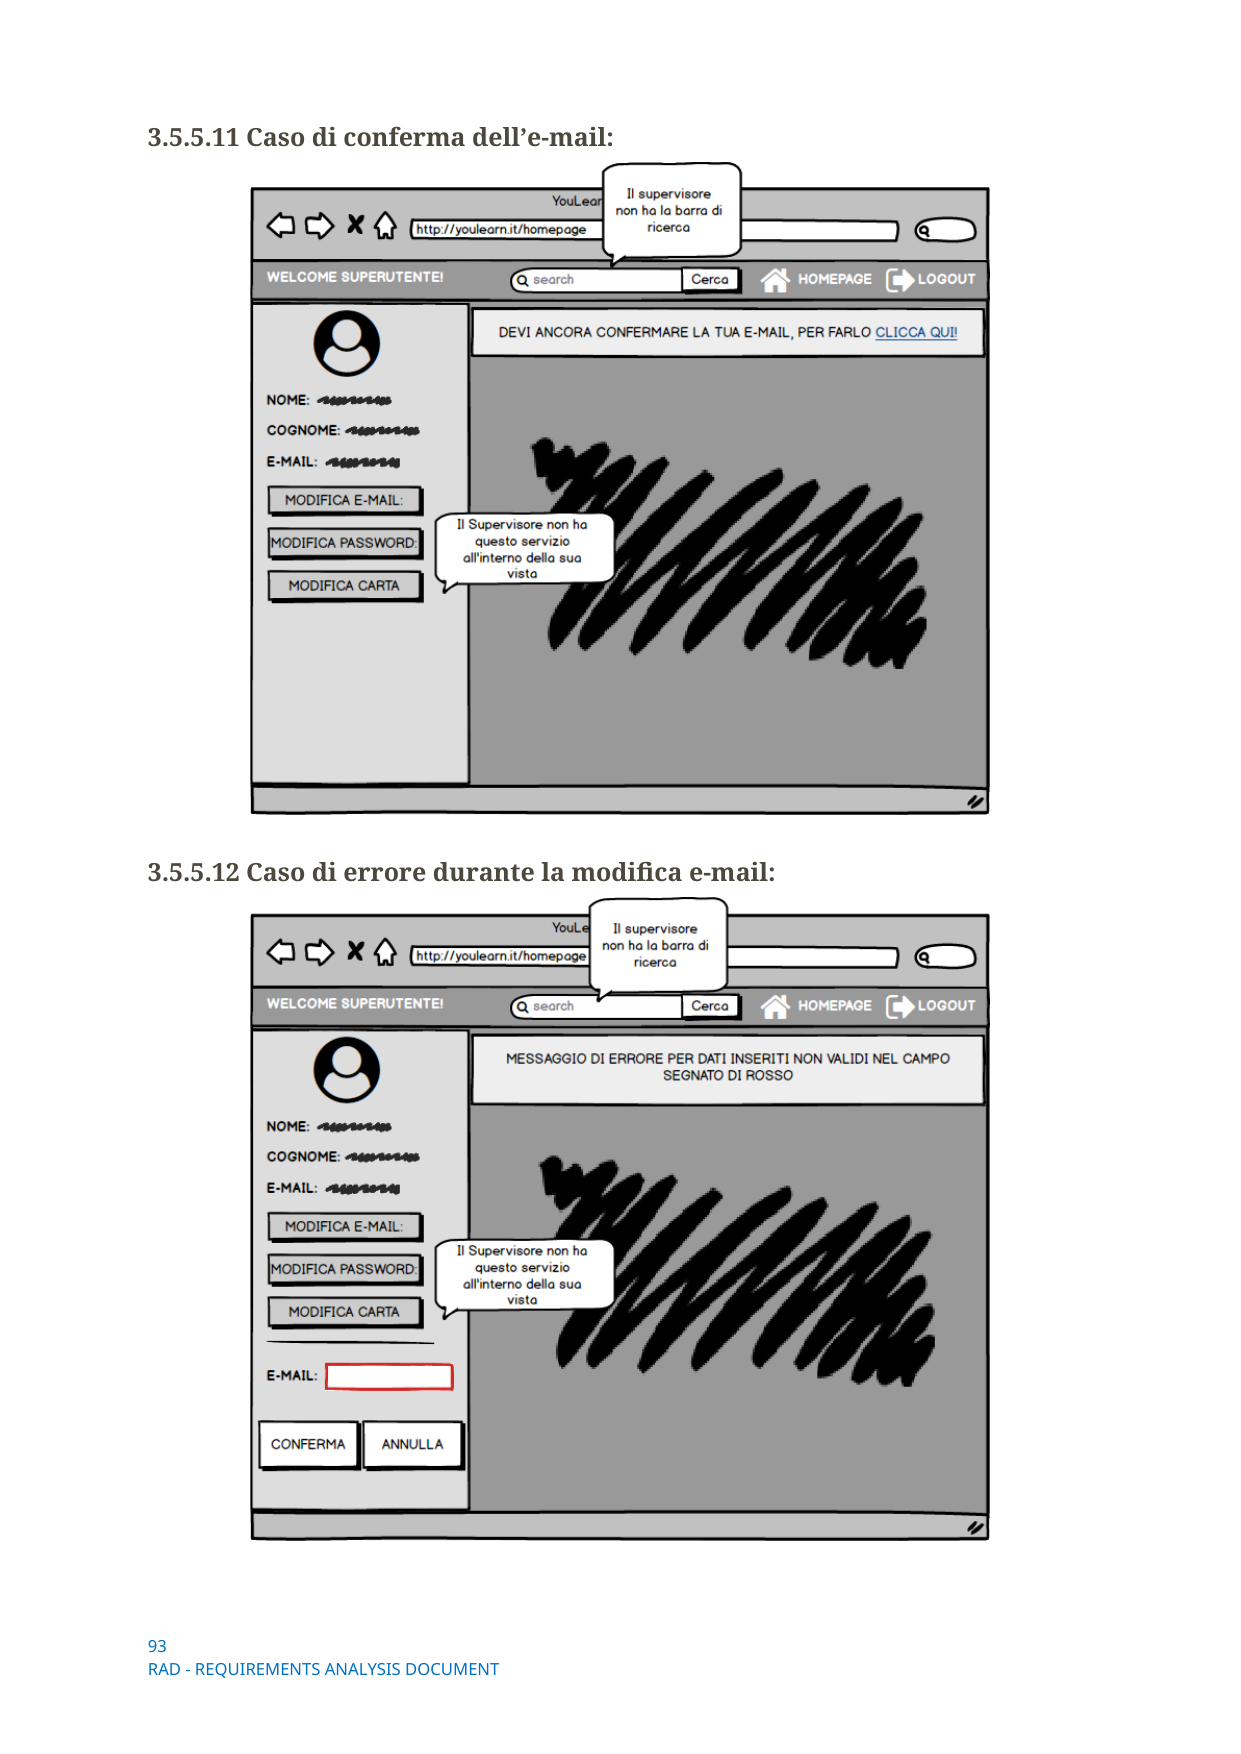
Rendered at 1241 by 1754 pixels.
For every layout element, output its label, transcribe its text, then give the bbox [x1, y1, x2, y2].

picture [250, 162, 990, 815]
picture [250, 897, 990, 1541]
subtitle 3.5.5.12 Caso di errore durante la modifica e-mail: [148, 854, 1092, 889]
subtitle 3.5.5.11 Caso di conferma dell’e-mail: [148, 119, 1092, 154]
